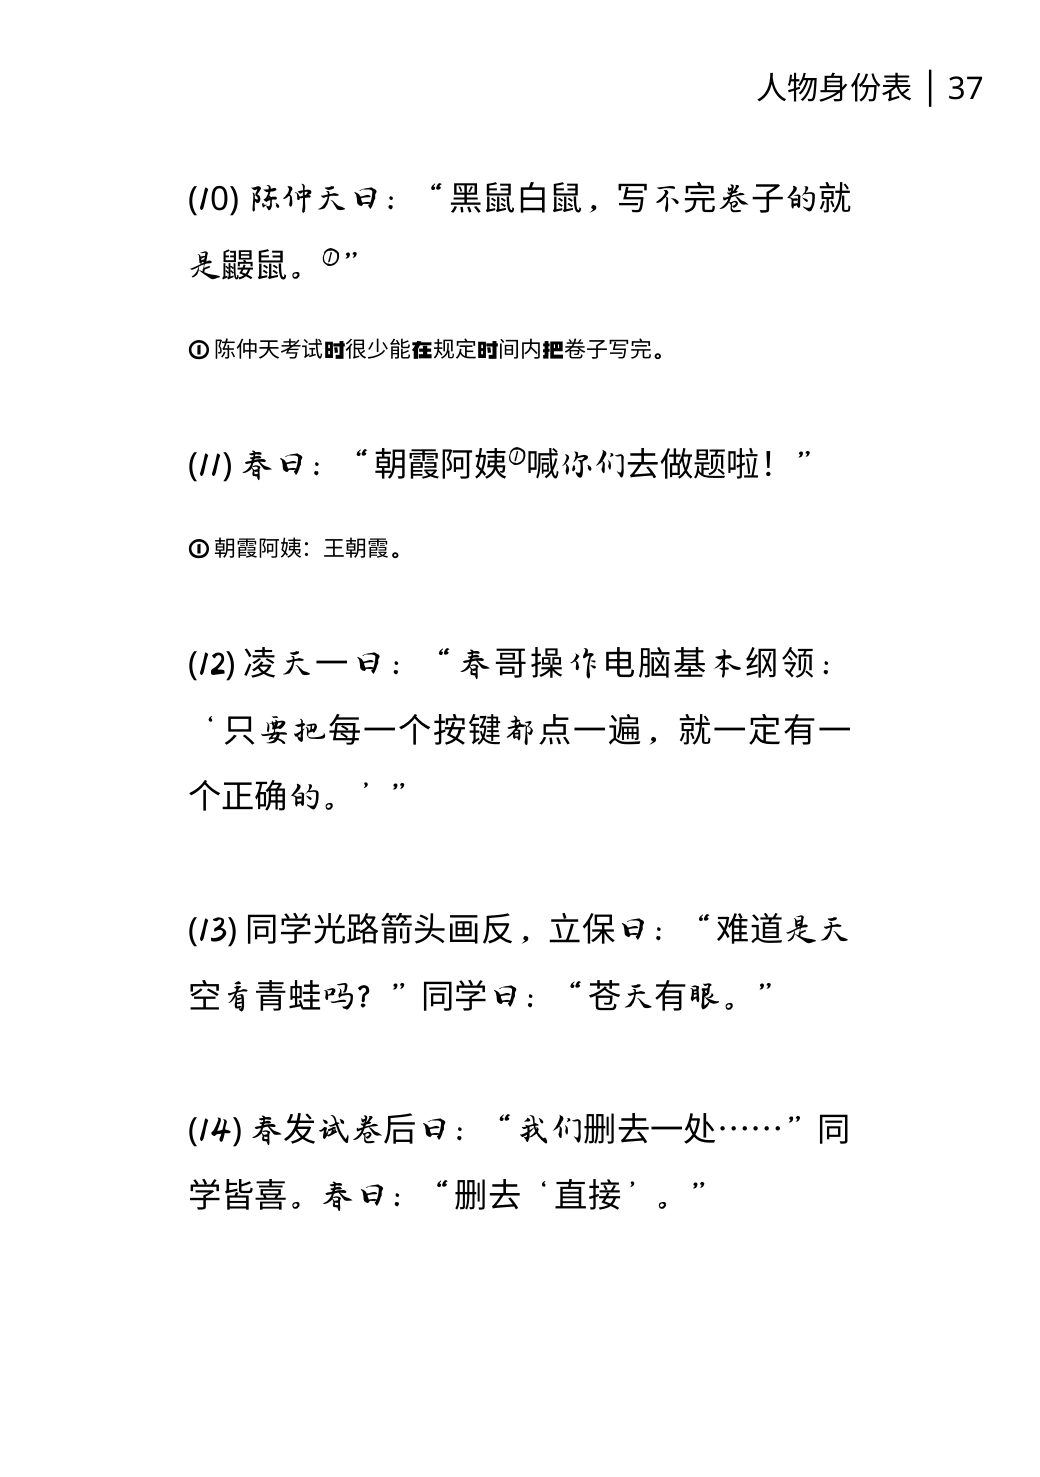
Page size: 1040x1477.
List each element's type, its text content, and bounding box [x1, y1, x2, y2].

list 凌天一曰：“春哥操作电脑基本纲领：‘只要把每一个按键都点一遍，就一定有一个正确的。’” [188, 632, 852, 831]
list 陈仲天曰：“黑鼠白鼠，写不完卷子的就是鼹鼠。①” [188, 166, 852, 299]
list 同学光路箭头画反，立保曰：“难道是天空看青蛙吗？”同学曰：“苍天有眼。” [188, 897, 852, 1030]
text ①朝霞阿姨：王朝霞。 [188, 532, 852, 565]
list 春曰：“朝霞阿姨①喊你们去做题啦！” [188, 432, 852, 499]
list 春发试卷后曰：“我们删去一处……”同学皆喜。春曰：“删去‘直接’。” [188, 1097, 852, 1230]
text ①陈仲天考试时很少能在规定时间内把卷子写完。 [188, 333, 852, 366]
